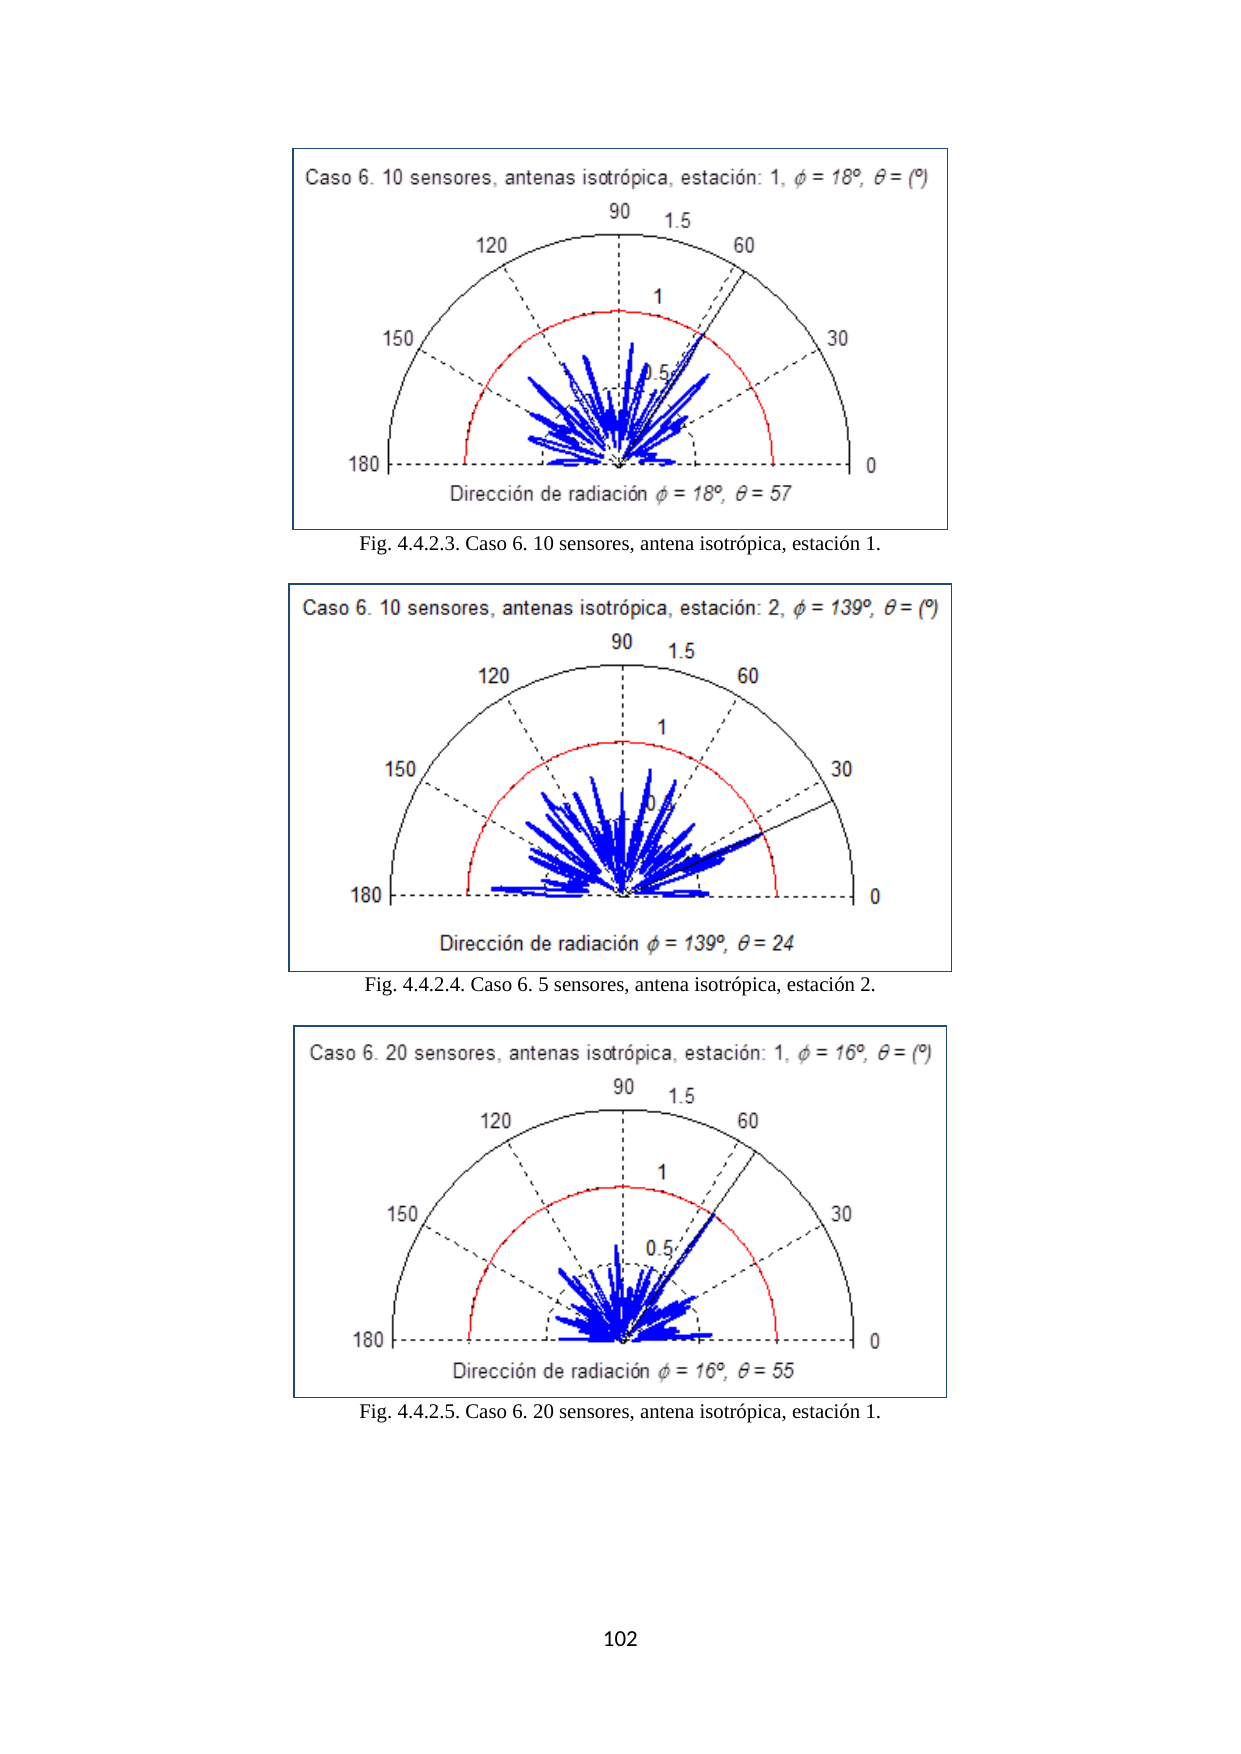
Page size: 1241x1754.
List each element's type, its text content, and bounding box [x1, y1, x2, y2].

text Fig. 4.4.2.3. Caso 6. 10 sensores, antena isotrópica, estación 1. [177, 530, 1063, 554]
picture [294, 149, 947, 515]
picture [290, 585, 951, 971]
text Fig. 4.4.2.5. Caso 6. 20 sensores, antena isotrópica, estación 1. [177, 1398, 1063, 1423]
picture [295, 1027, 946, 1397]
text Fig. 4.4.2.4. Caso 6. 5 sensores, antena isotrópica, estación 2. [177, 972, 1063, 996]
